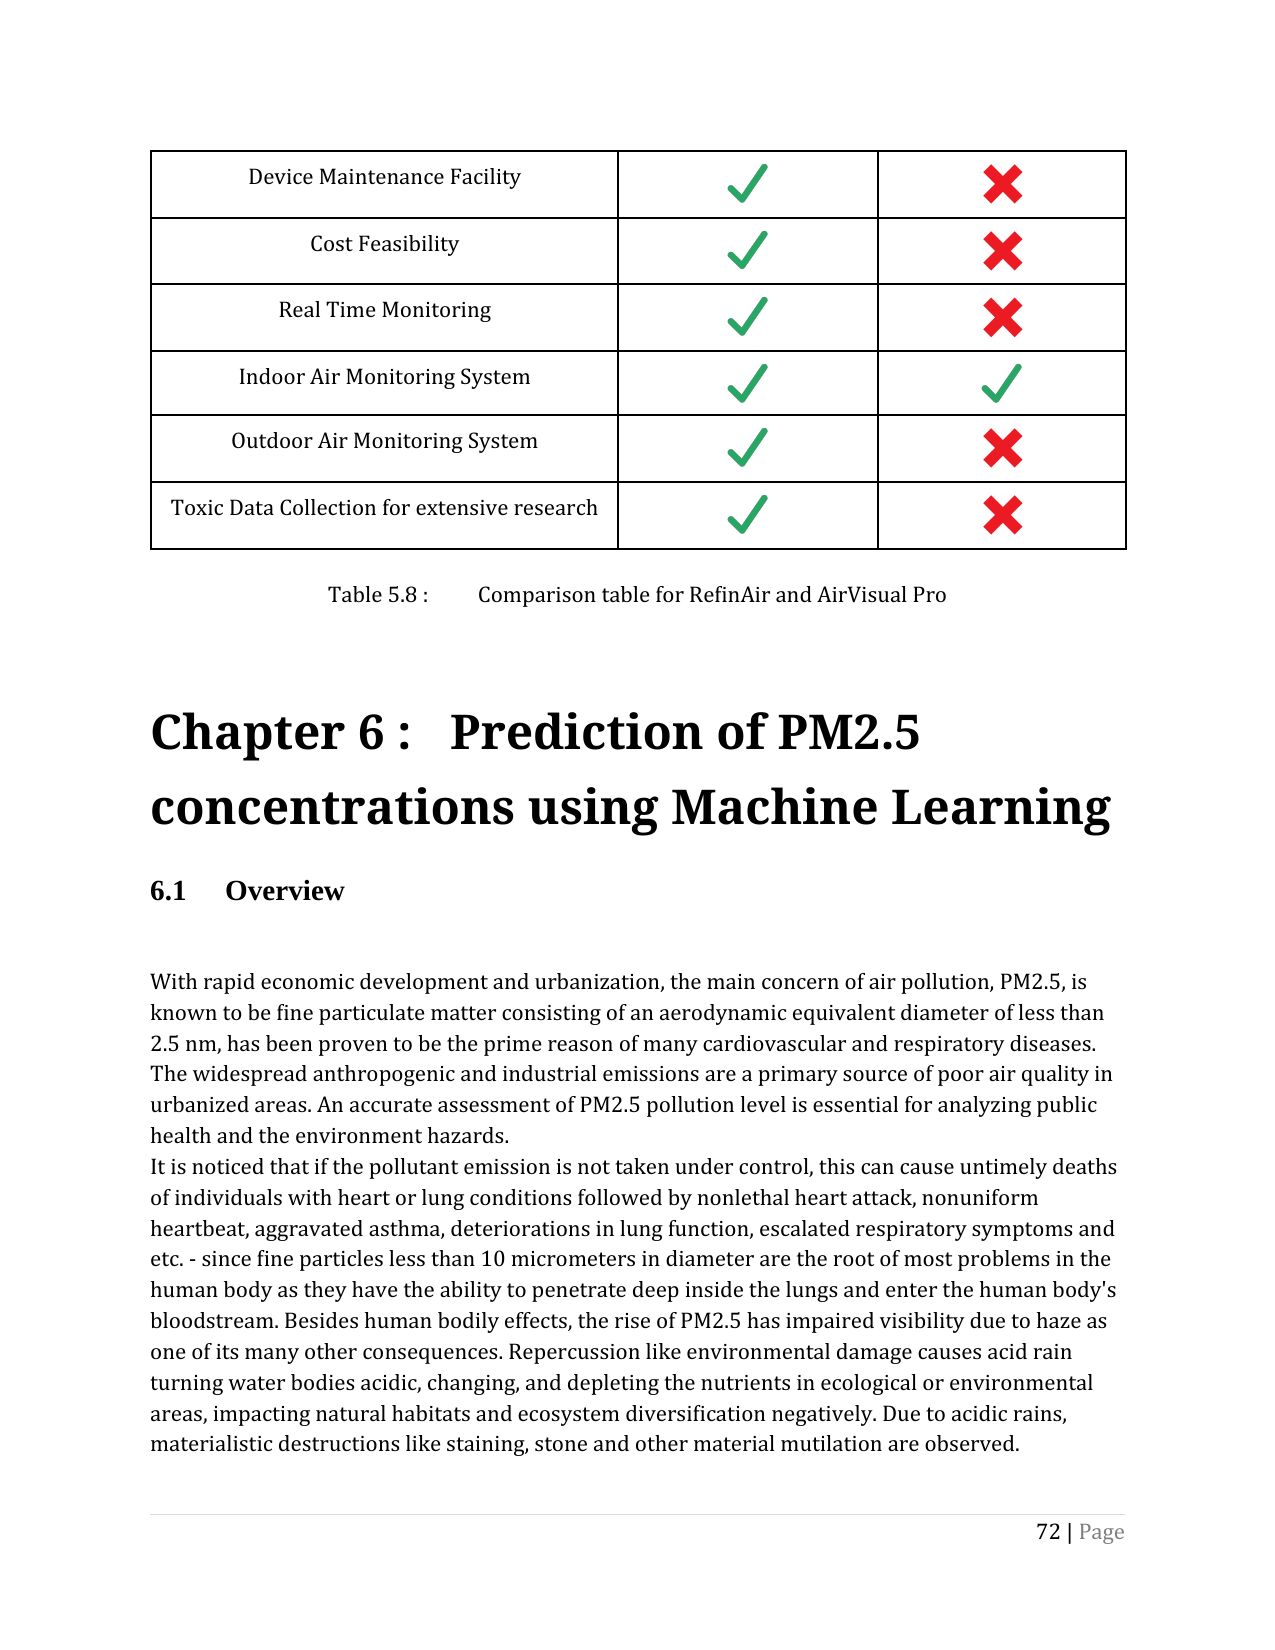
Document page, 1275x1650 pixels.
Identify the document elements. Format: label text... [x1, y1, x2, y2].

table_cell [619, 285, 877, 350]
table_cell Real Time Monitoring [152, 285, 617, 350]
picture [979, 493, 1024, 538]
text It is noticed that if the pollutant emission is not taken under control, this can cause untimely deaths of individuals with heart or lung conditions followed by nonlethal heart attack, nonuniform heartbeat, aggravated asthma, deteriorations in lung function, escalated respiratory symptoms and etc. - since fine particles less than 10 micrometers in diameter are the root of most problems in the human body as they have the ability to penetrate deep inside the lungs and enter the human body's bloodstream. Besides human bodily effects, the rise of PM2.5 has impaired visibility due to haze as one of its many other consequences. Repercussion like environmental damage causes acid rain turning water bodies acidic, changing, and depleting the nutrients in ecological or environmental areas, impacting natural habitats and ecosystem diversification negatively. Due to acidic rains, materialistic destructions like staining, stone and other material mutilation are observed. [150, 1153, 1125, 1457]
table_cell Indoor Air Monitoring System [152, 352, 617, 414]
table_cell [879, 152, 1125, 217]
table_cell [619, 152, 877, 217]
picture [979, 295, 1024, 340]
picture [726, 493, 770, 535]
picture [726, 162, 770, 204]
picture [726, 426, 770, 469]
picture [726, 362, 770, 404]
table_cell Cost Feasibility [152, 219, 617, 283]
table_cell [879, 285, 1125, 350]
picture [979, 362, 1024, 404]
picture [979, 162, 1024, 207]
picture [979, 426, 1024, 471]
table_cell [619, 483, 877, 548]
table_cell Outdoor Air Monitoring System [152, 416, 617, 481]
text Table 5.8 : Comparison table for RefinAir and AirVisual Pro [150, 581, 1125, 607]
subtitle 6.1 Overview [150, 873, 1125, 907]
table_cell [879, 352, 1125, 414]
text With rapid economic development and urbanization, the main concern of air pollution, PM2.5, is known to be fine particulate matter consisting of an aerodynamic equivalent diameter of less than 2.5 nm, has been proven to be the prime reason of many cardiovascular and respiratory diseases. The widespread anthropogenic and industrial emissions are a primary source of poor air quality in urbanized areas. An accurate assessment of PM2.5 pollution level is essential for analyzing public health and the environment hazards. [150, 968, 1125, 1149]
table_cell [619, 352, 877, 414]
table_cell Toxic Data Collection for extensive research [152, 483, 617, 548]
picture [726, 295, 770, 338]
table_cell [619, 416, 877, 481]
picture [979, 229, 1024, 273]
table_cell [879, 483, 1125, 548]
table_cell [619, 219, 877, 283]
subtitle Chapter 6 : Prediction of PM2.5 concentrations using Machine Learning [150, 698, 1125, 838]
table_cell Device Maintenance Facility [152, 152, 617, 217]
picture [726, 229, 770, 271]
table_cell [879, 416, 1125, 481]
table_cell [879, 219, 1125, 283]
